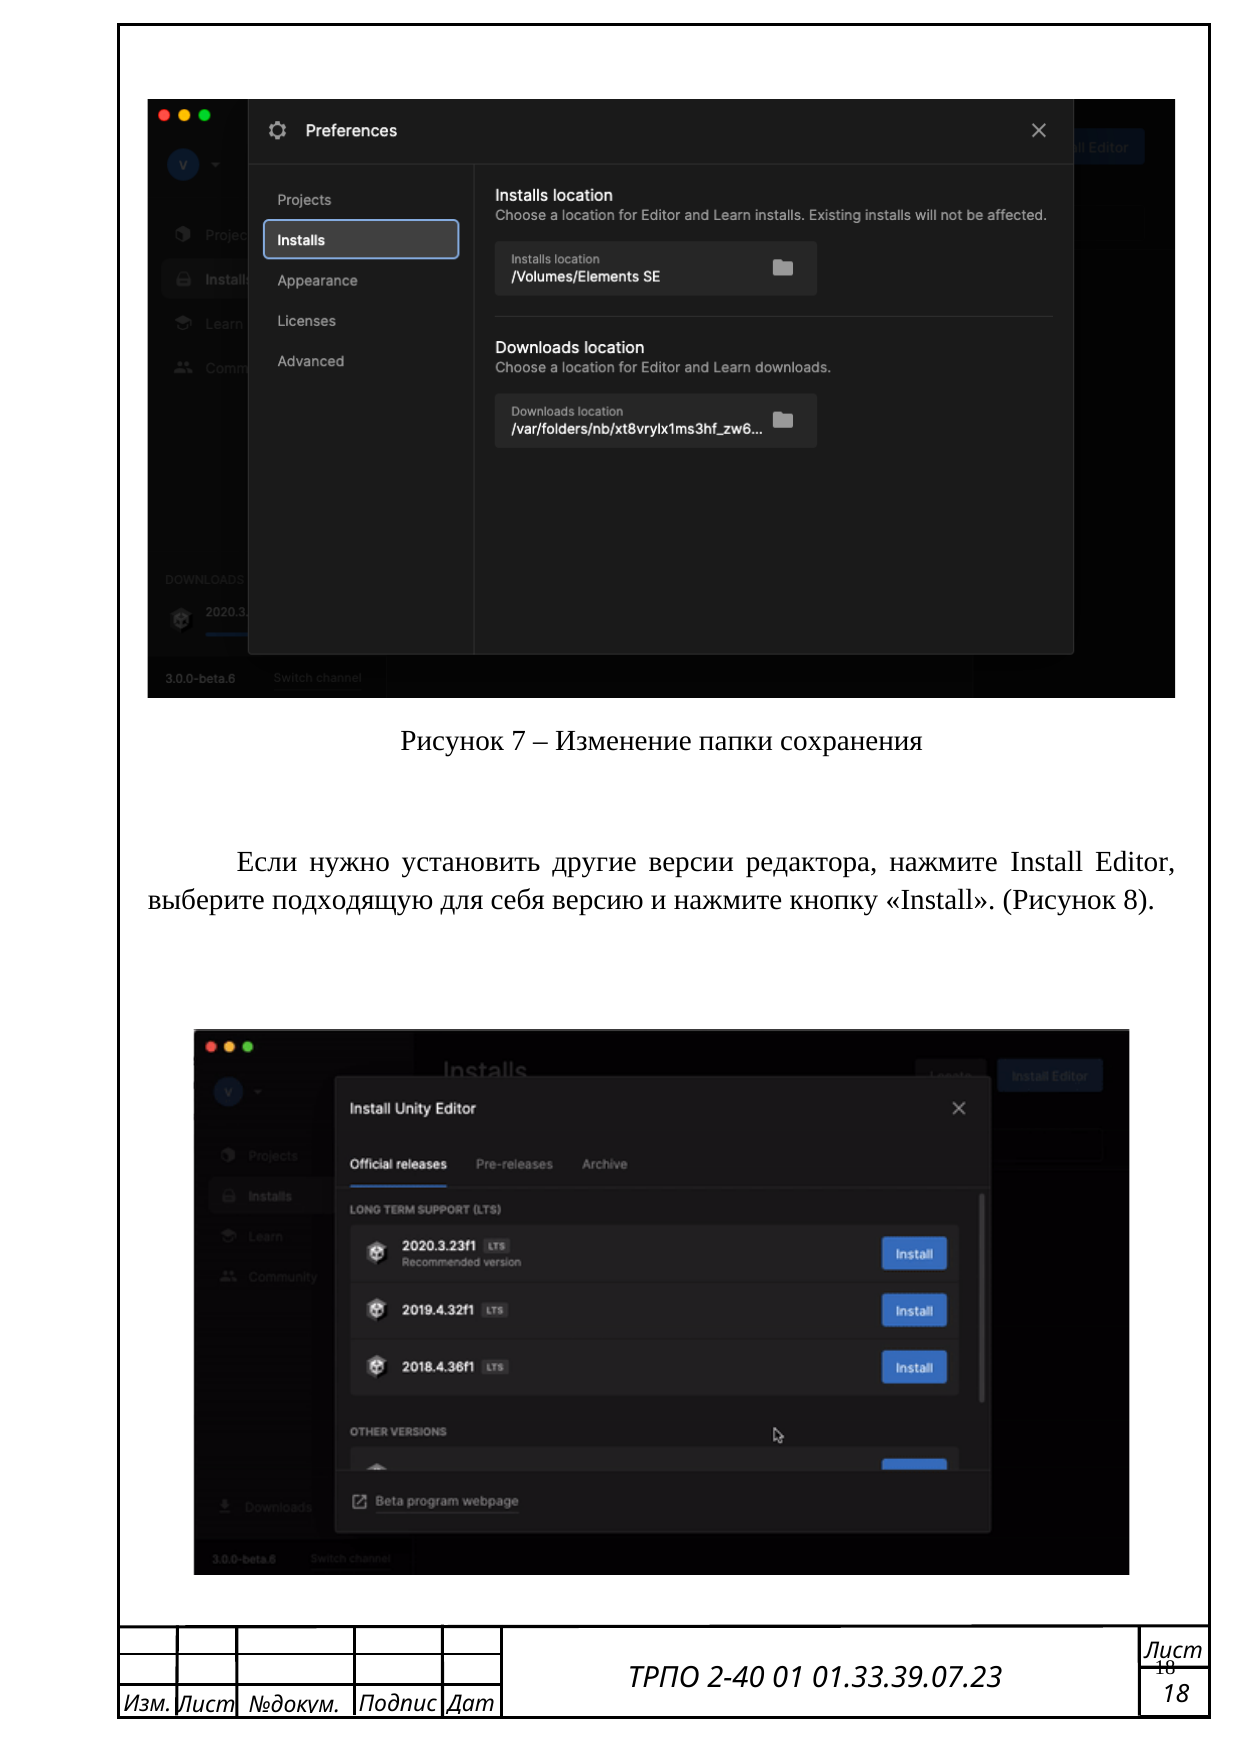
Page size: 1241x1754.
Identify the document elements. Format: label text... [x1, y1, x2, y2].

picture [147, 99, 1176, 698]
text Если нужно установить другие версии редактора, нажмите Install Editor, выберите подходящую для себя версию и нажмите кнопку «Install». (Рисунок 8). [148, 842, 1175, 917]
picture [193, 1029, 1130, 1575]
text Рисунок 7 – Изменение папки сохранения [148, 723, 1175, 756]
